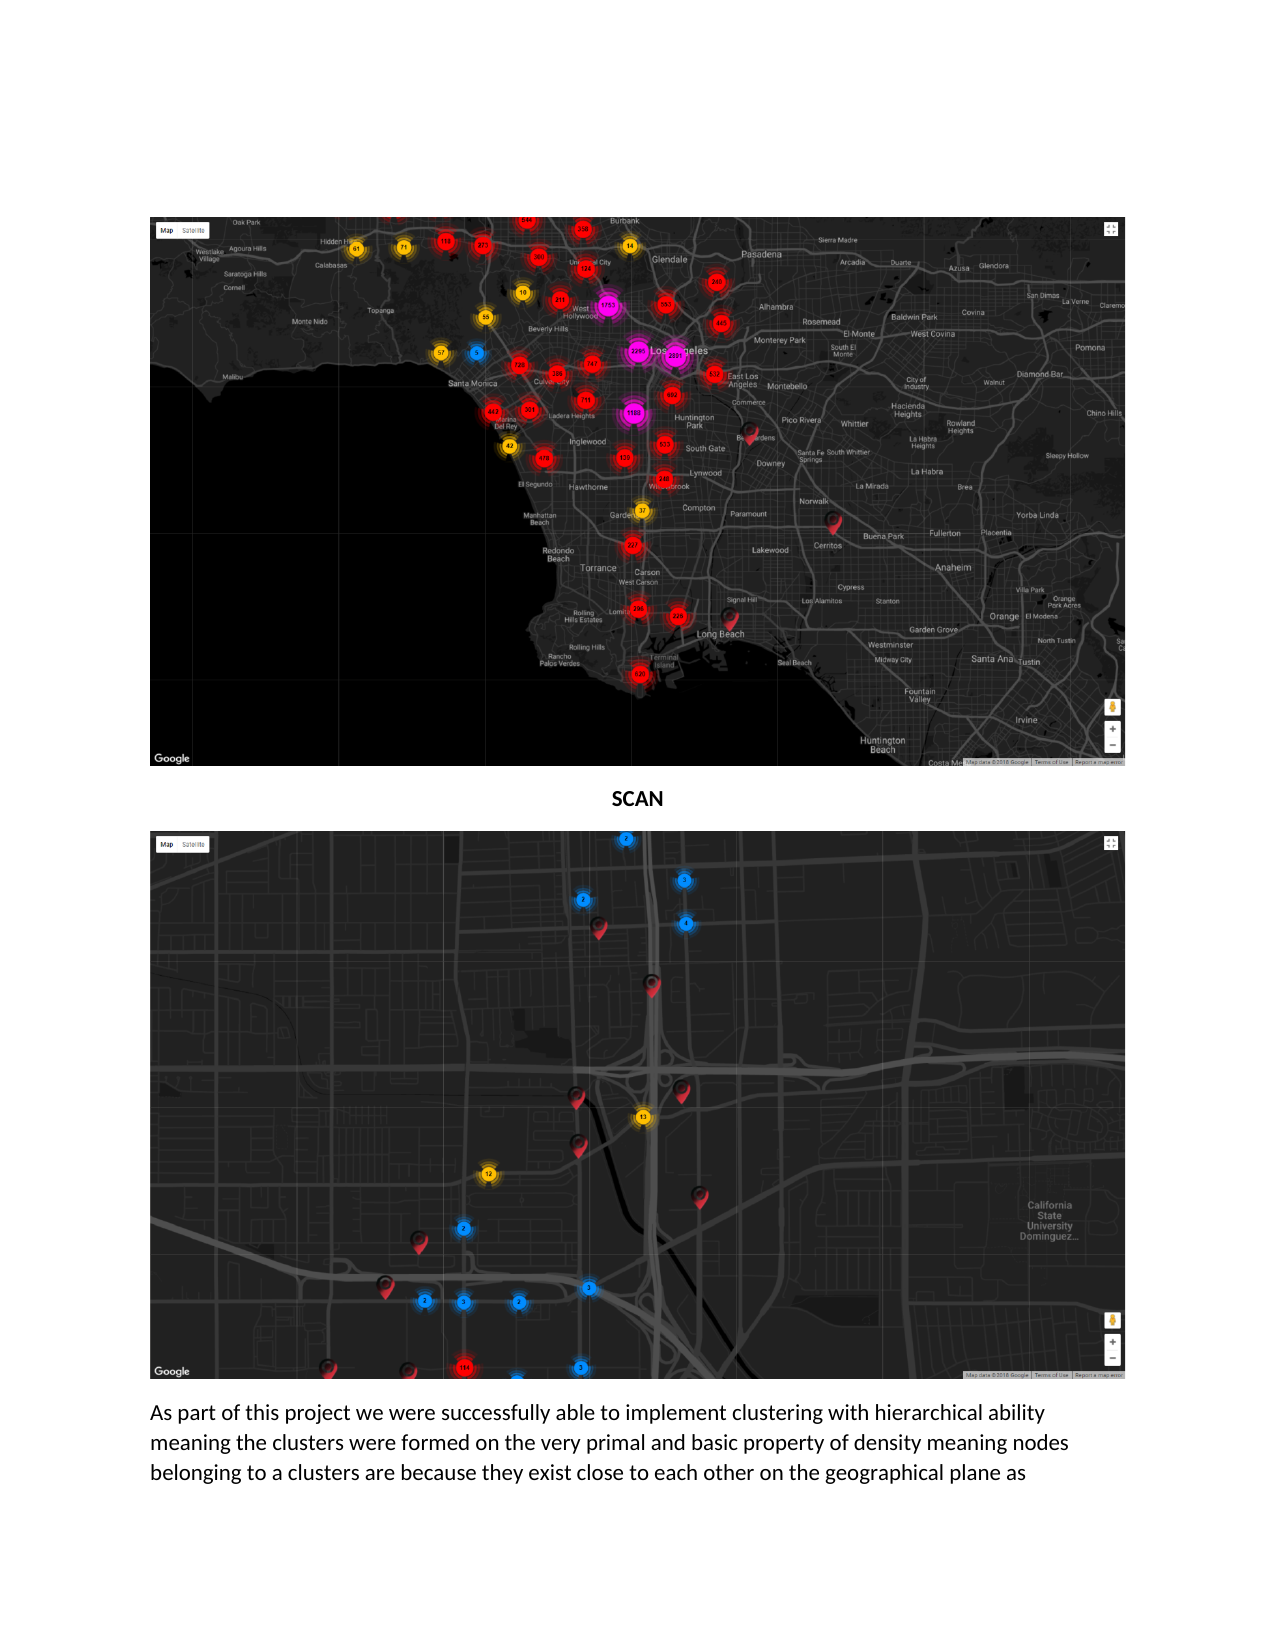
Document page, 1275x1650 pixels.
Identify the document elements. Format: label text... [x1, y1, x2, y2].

picture [150, 831, 1125, 1379]
picture [150, 217, 1125, 766]
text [150, 1398, 1125, 1486]
text SCAN [150, 784, 1125, 812]
